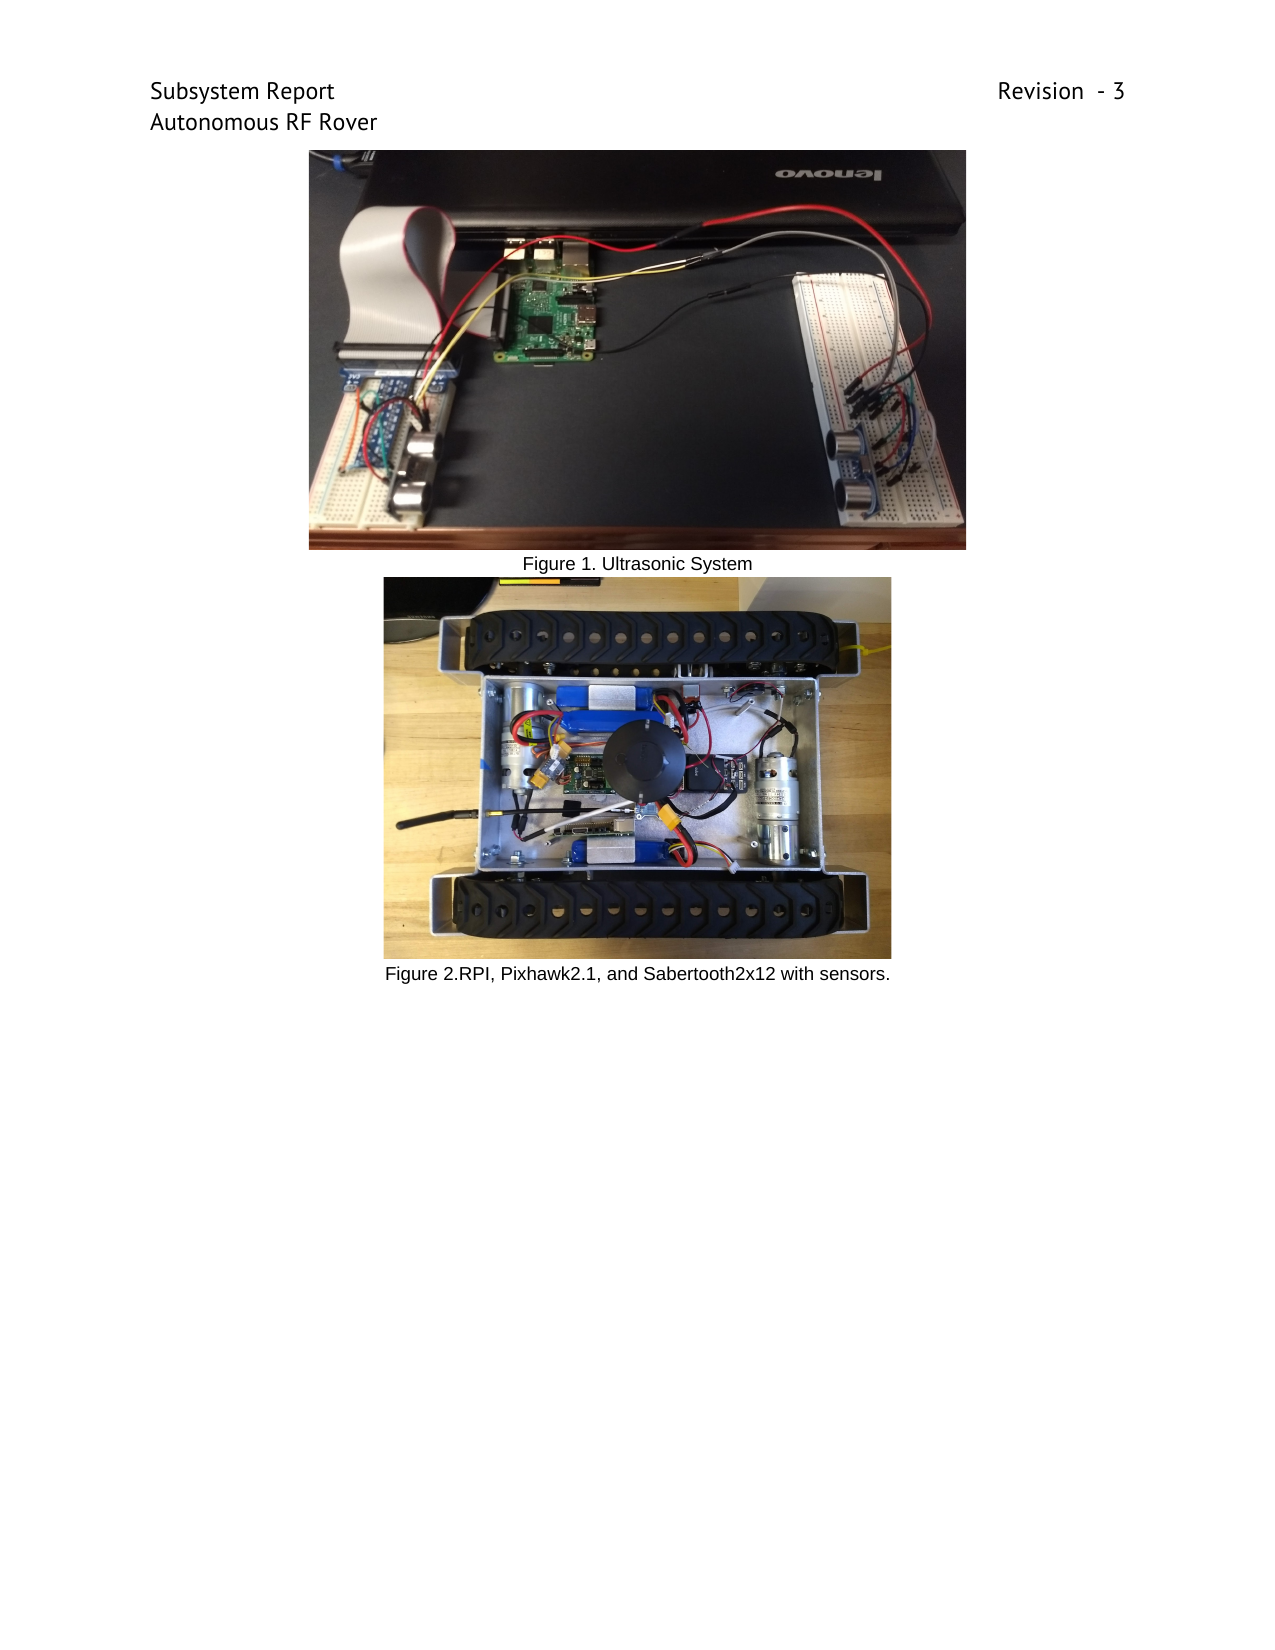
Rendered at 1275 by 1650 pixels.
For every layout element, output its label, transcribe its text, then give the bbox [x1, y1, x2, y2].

picture [308, 150, 967, 550]
picture [383, 577, 892, 959]
text Figure 2.RPI, Pixhawk2.1, and Sabertooth2x12 with sensors. [150, 963, 1125, 984]
